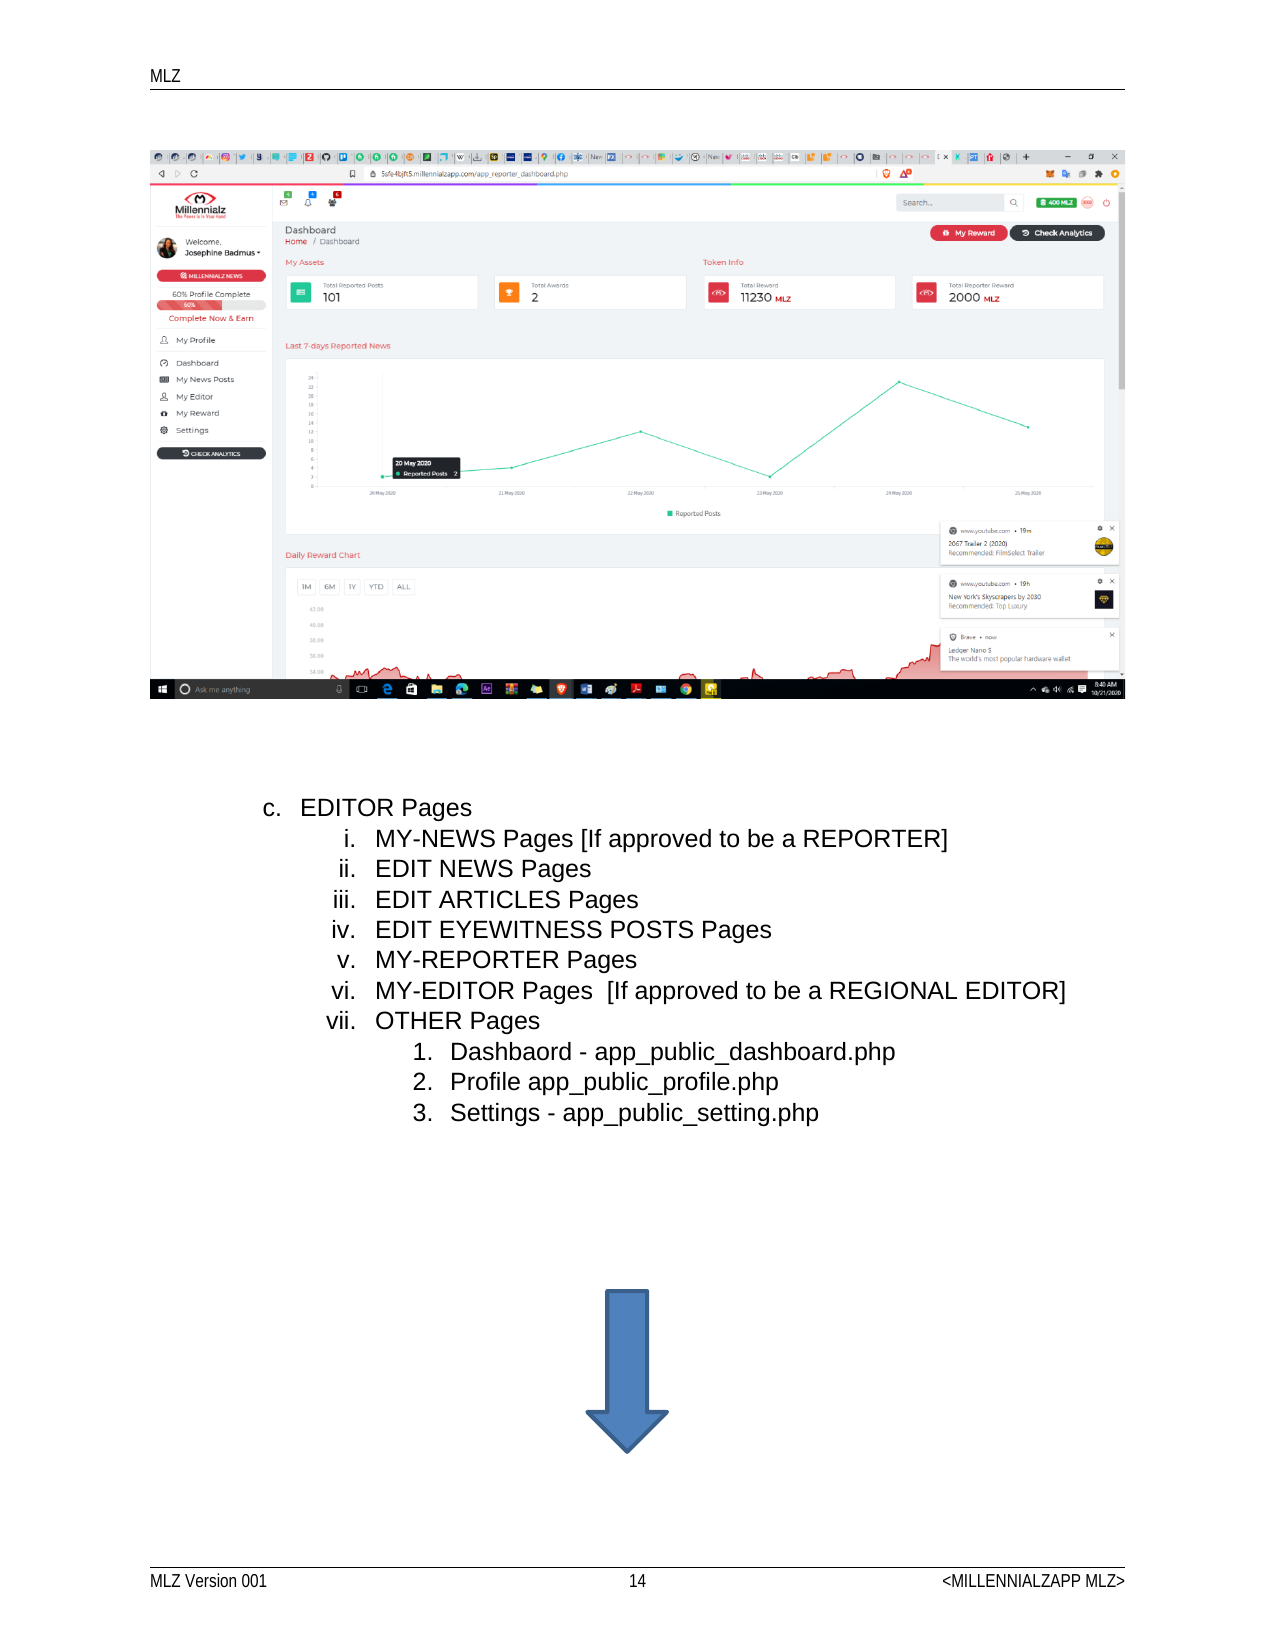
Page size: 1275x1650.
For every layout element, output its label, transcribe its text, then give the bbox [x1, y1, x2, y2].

list MY-REPORTER Pages [356, 946, 1125, 974]
list Dashbaord - app_public_dashboard.php [412, 1037, 1125, 1066]
picture [150, 150, 1125, 699]
list MY-NEWS Pages [If approved to be a REPORTER] [356, 824, 1125, 853]
list EDITOR Pages [262, 793, 1125, 822]
list MY-EDITOR Pages [If approved to be a REGIONAL EDITOR] [356, 976, 1125, 1005]
list OTHER Pages [356, 1006, 1125, 1035]
list Profile app_public_profile.php [412, 1067, 1125, 1096]
list EDIT EYEWITNESS POSTS Pages [356, 915, 1125, 944]
list Settings - app_public_setting.php [412, 1098, 1125, 1126]
list EDIT ARTICLES Pages [356, 885, 1125, 913]
list EDIT NEWS Pages [356, 854, 1125, 883]
